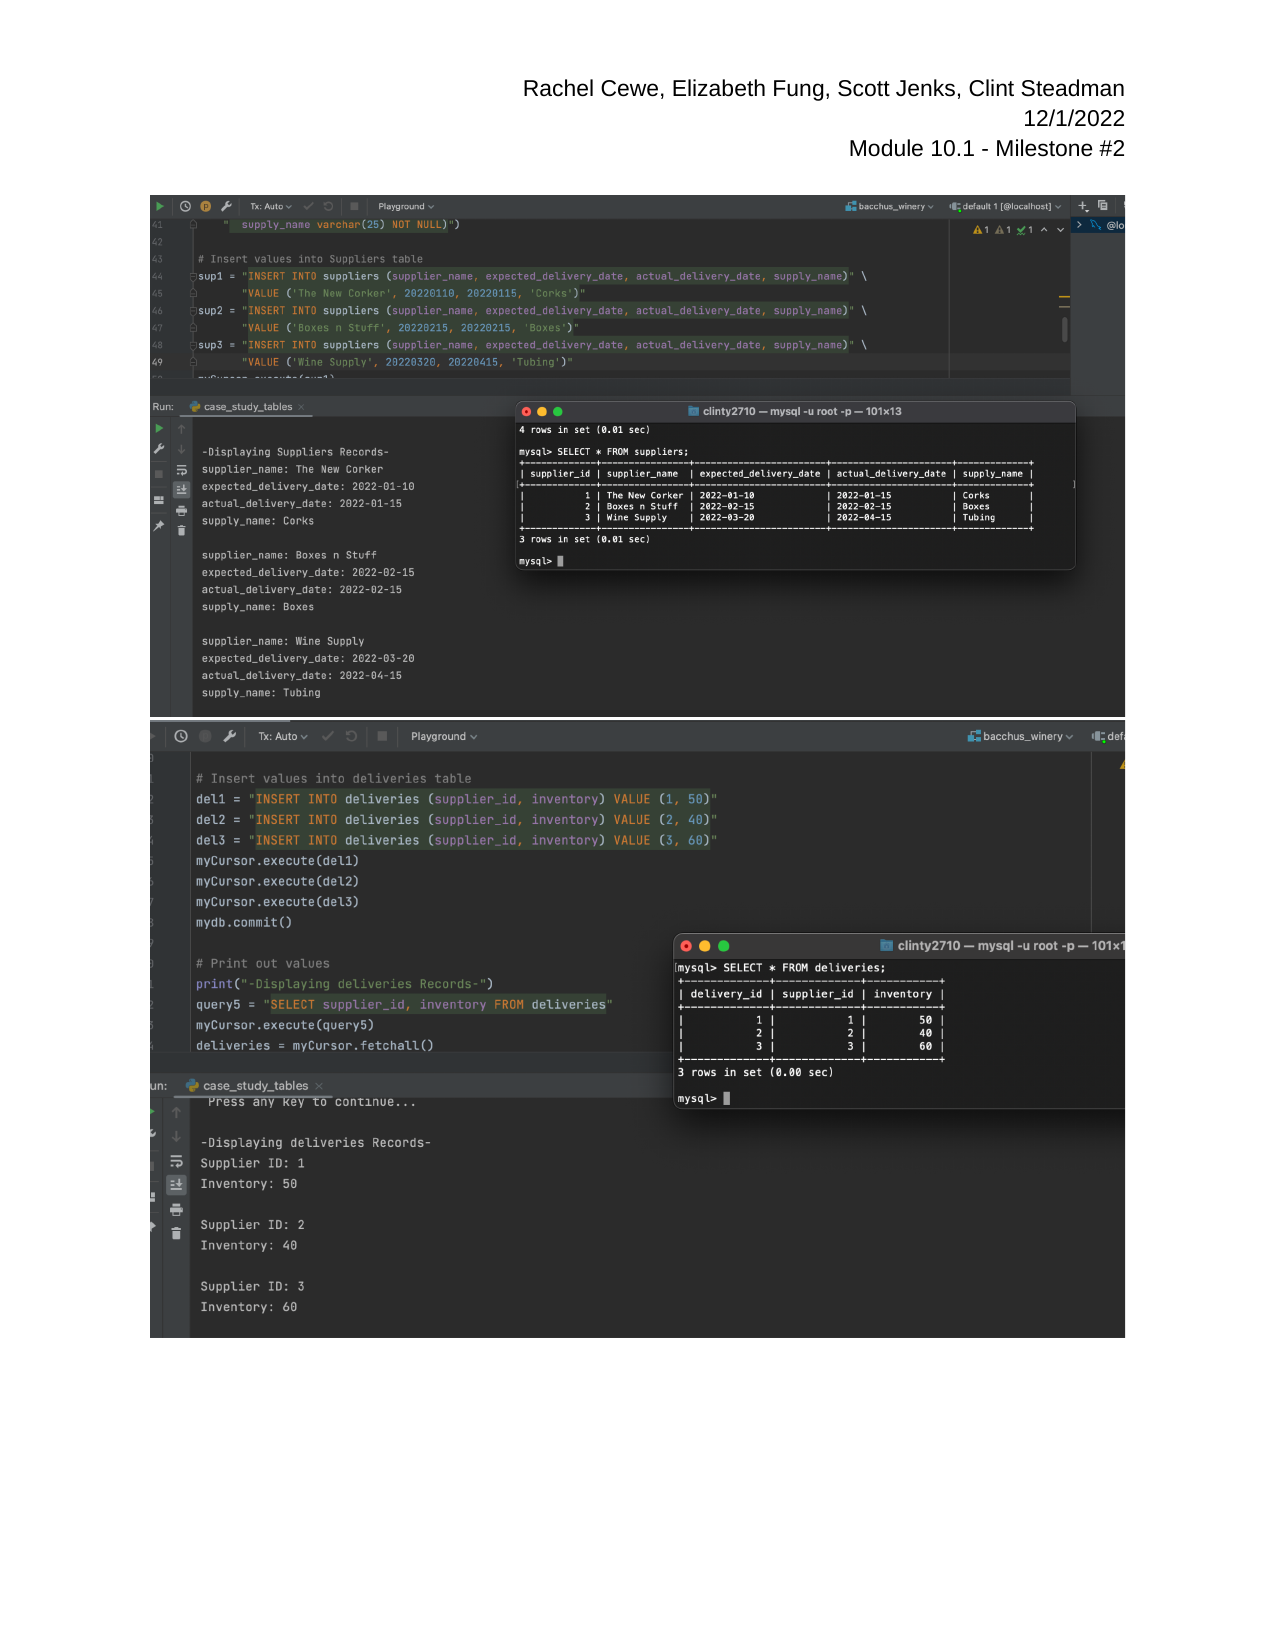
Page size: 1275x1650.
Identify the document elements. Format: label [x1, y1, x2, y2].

picture [150, 195, 1125, 717]
picture [150, 720, 1125, 1338]
